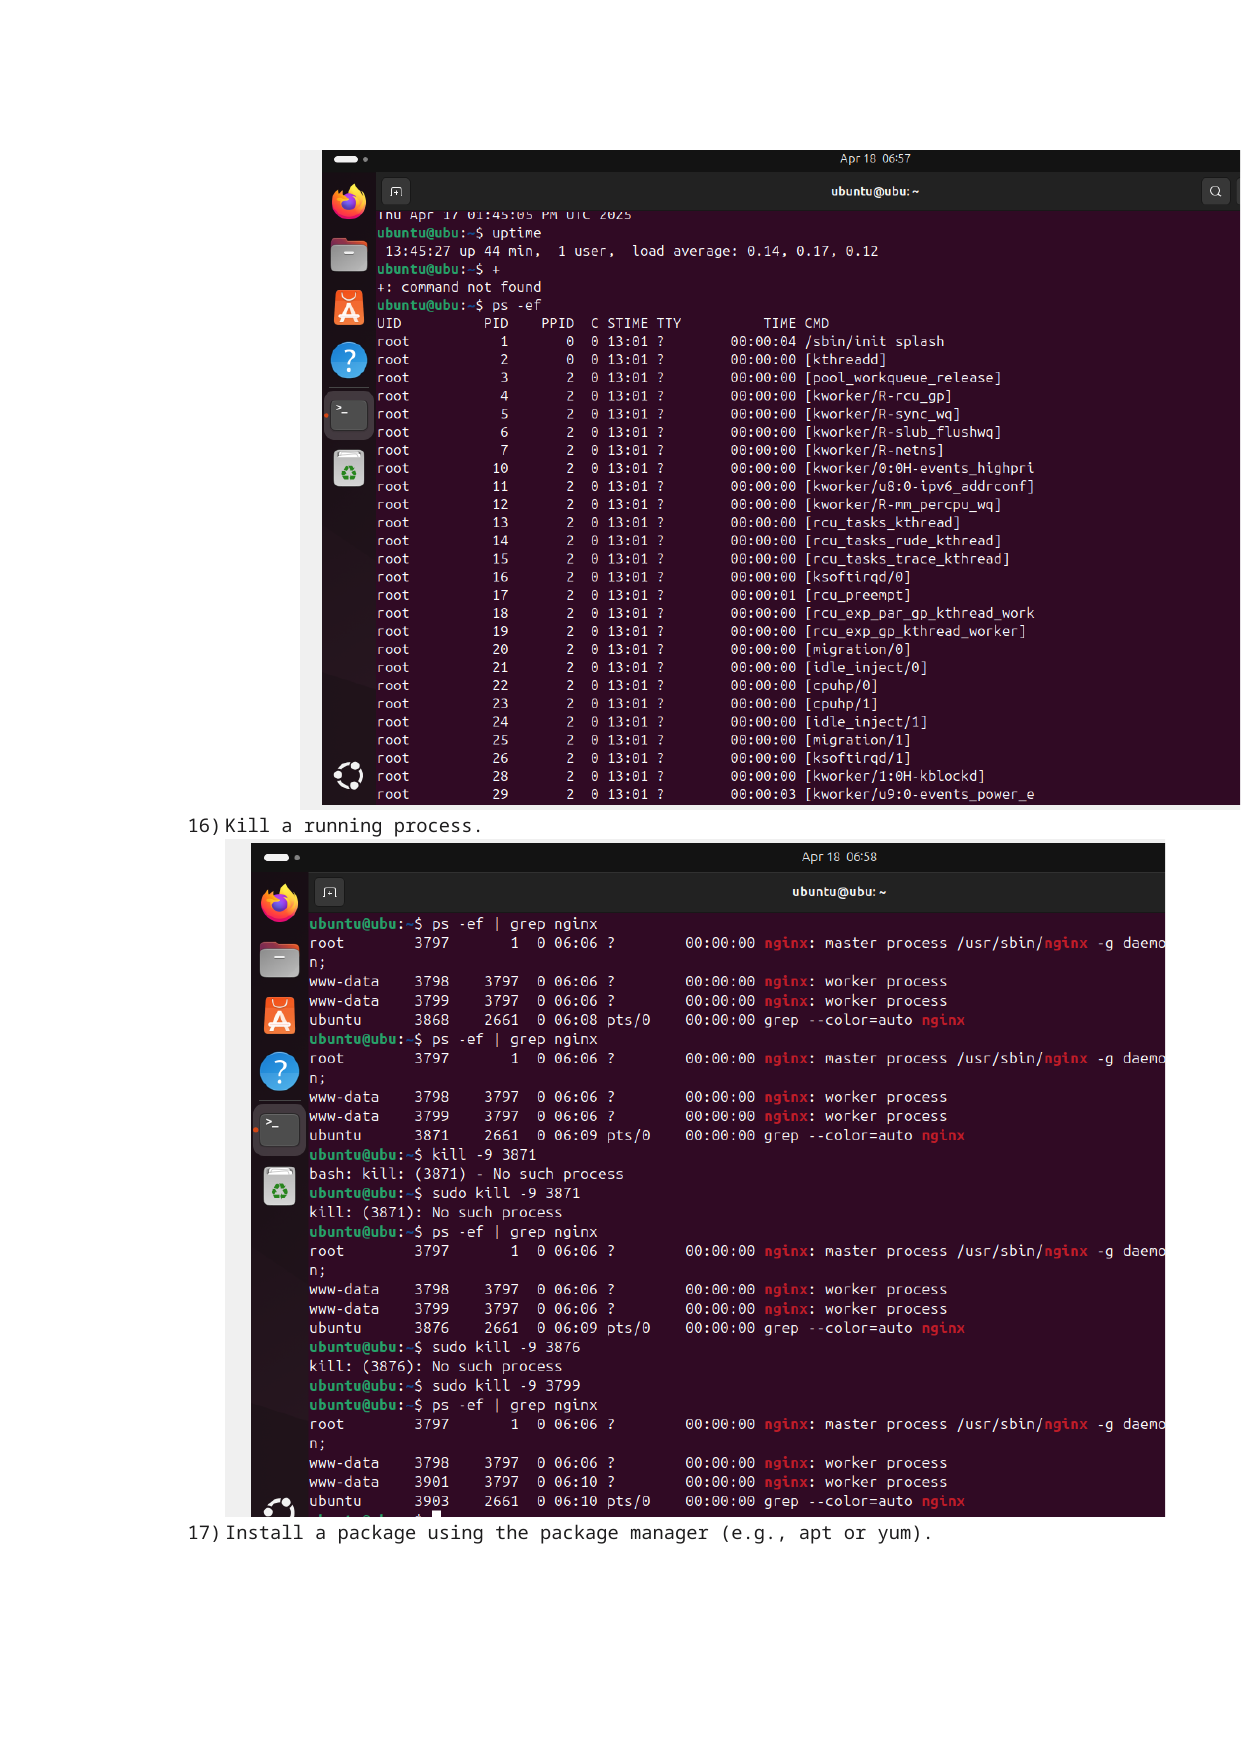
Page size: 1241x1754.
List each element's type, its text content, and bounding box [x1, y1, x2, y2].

list Kill a running process. [187, 812, 1090, 838]
picture [300, 150, 1241, 810]
picture [225, 839, 1166, 1517]
list Install a package using the package manager (e.g., apt or yum). [187, 1519, 1090, 1544]
